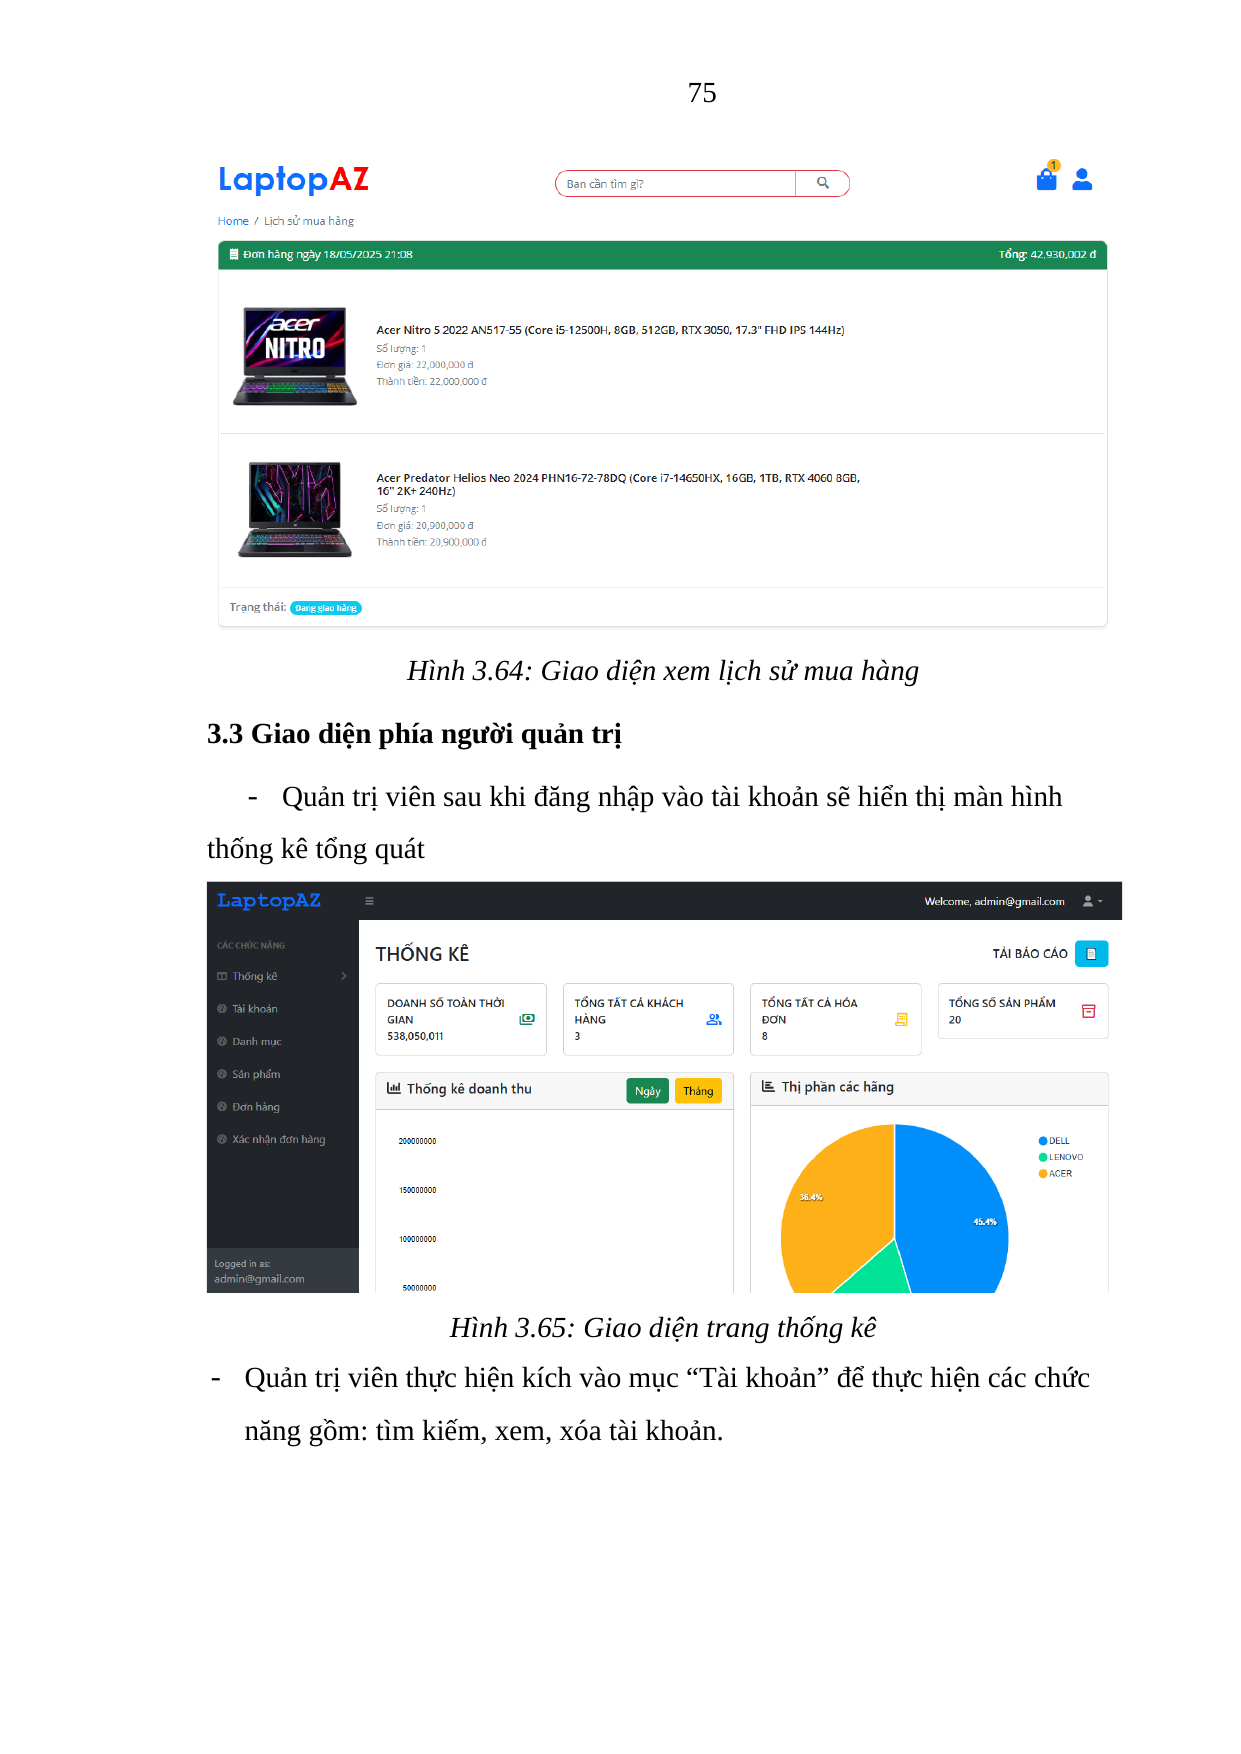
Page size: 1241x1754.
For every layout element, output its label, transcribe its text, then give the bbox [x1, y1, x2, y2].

picture [206, 881, 1123, 1293]
subtitle Giao diện phía người quản trị [207, 716, 1122, 749]
list Quản trị viên sau khi đăng nhập vào tài khoản sẽ hiển thị màn hình thống kê tổng quát [207, 779, 1122, 865]
list Quản trị viên thực hiện kích vào mục “Tài khoản” để thực hiện các chức năng gồm: tìm kiếm, xem, xóa tài khoản. [207, 1360, 1122, 1446]
picture [206, 147, 1123, 637]
